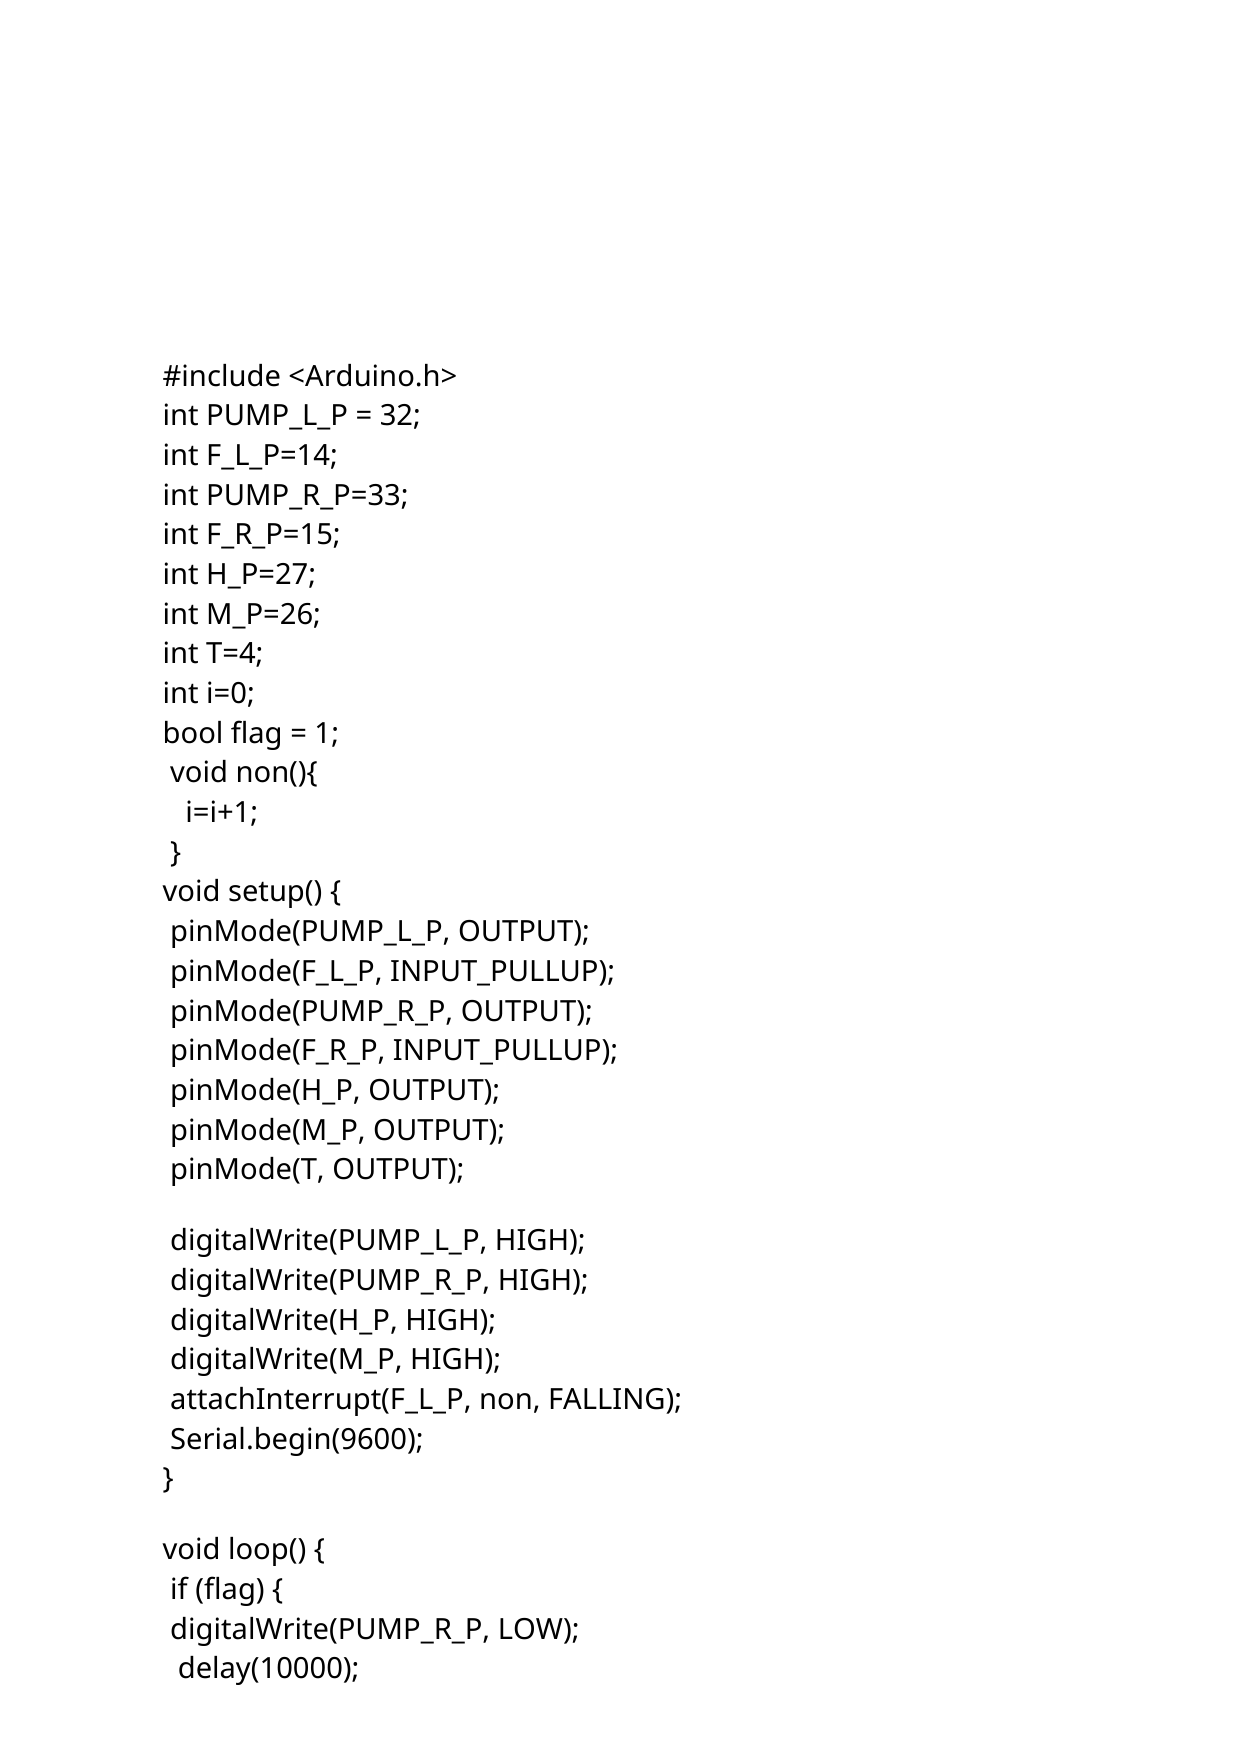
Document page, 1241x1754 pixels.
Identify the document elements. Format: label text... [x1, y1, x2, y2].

text int i=0; [162, 672, 1167, 712]
text bool flag = 1; [162, 712, 1167, 752]
text Serial.begin(9600); [162, 1418, 1167, 1458]
text } [162, 831, 1167, 871]
text void non(){ [162, 752, 1167, 791]
text digitalWrite(PUMP_R_P, HIGH); [162, 1259, 1167, 1299]
text digitalWrite(PUMP_R_P, LOW); [162, 1608, 1167, 1648]
text void loop() { [162, 1528, 1167, 1568]
text int M_P=26; [162, 593, 1167, 633]
text digitalWrite(PUMP_L_P, HIGH); [162, 1219, 1167, 1259]
text pinMode(H_P, OUTPUT); [162, 1069, 1167, 1109]
text int F_R_P=15; [162, 513, 1167, 553]
text pinMode(F_L_P, INPUT_PULLUP); [162, 950, 1167, 990]
text attachInterrupt(F_L_P, non, FALLING); [162, 1378, 1167, 1418]
text #include <Arduino.h> [162, 355, 1167, 394]
text int PUMP_L_P = 32; [162, 394, 1167, 434]
text pinMode(PUMP_L_P, OUTPUT); [162, 910, 1167, 950]
text int F_L_P=14; [162, 434, 1167, 474]
text pinMode(M_P, OUTPUT); [162, 1109, 1167, 1148]
text pinMode(F_R_P, INPUT_PULLUP); [162, 1029, 1167, 1069]
text int PUMP_R_P=33; [162, 474, 1167, 513]
text delay(10000); [162, 1648, 1167, 1687]
text int T=4; [162, 633, 1167, 672]
text } [162, 1458, 1167, 1497]
text pinMode(T, OUTPUT); [162, 1148, 1167, 1188]
text if (flag) { [162, 1568, 1167, 1608]
text digitalWrite(H_P, HIGH); [162, 1299, 1167, 1338]
text i=i+1; [162, 791, 1167, 831]
text int H_P=27; [162, 553, 1167, 593]
text pinMode(PUMP_R_P, OUTPUT); [162, 990, 1167, 1029]
text void setup() { [162, 871, 1167, 910]
text digitalWrite(M_P, HIGH); [162, 1338, 1167, 1378]
